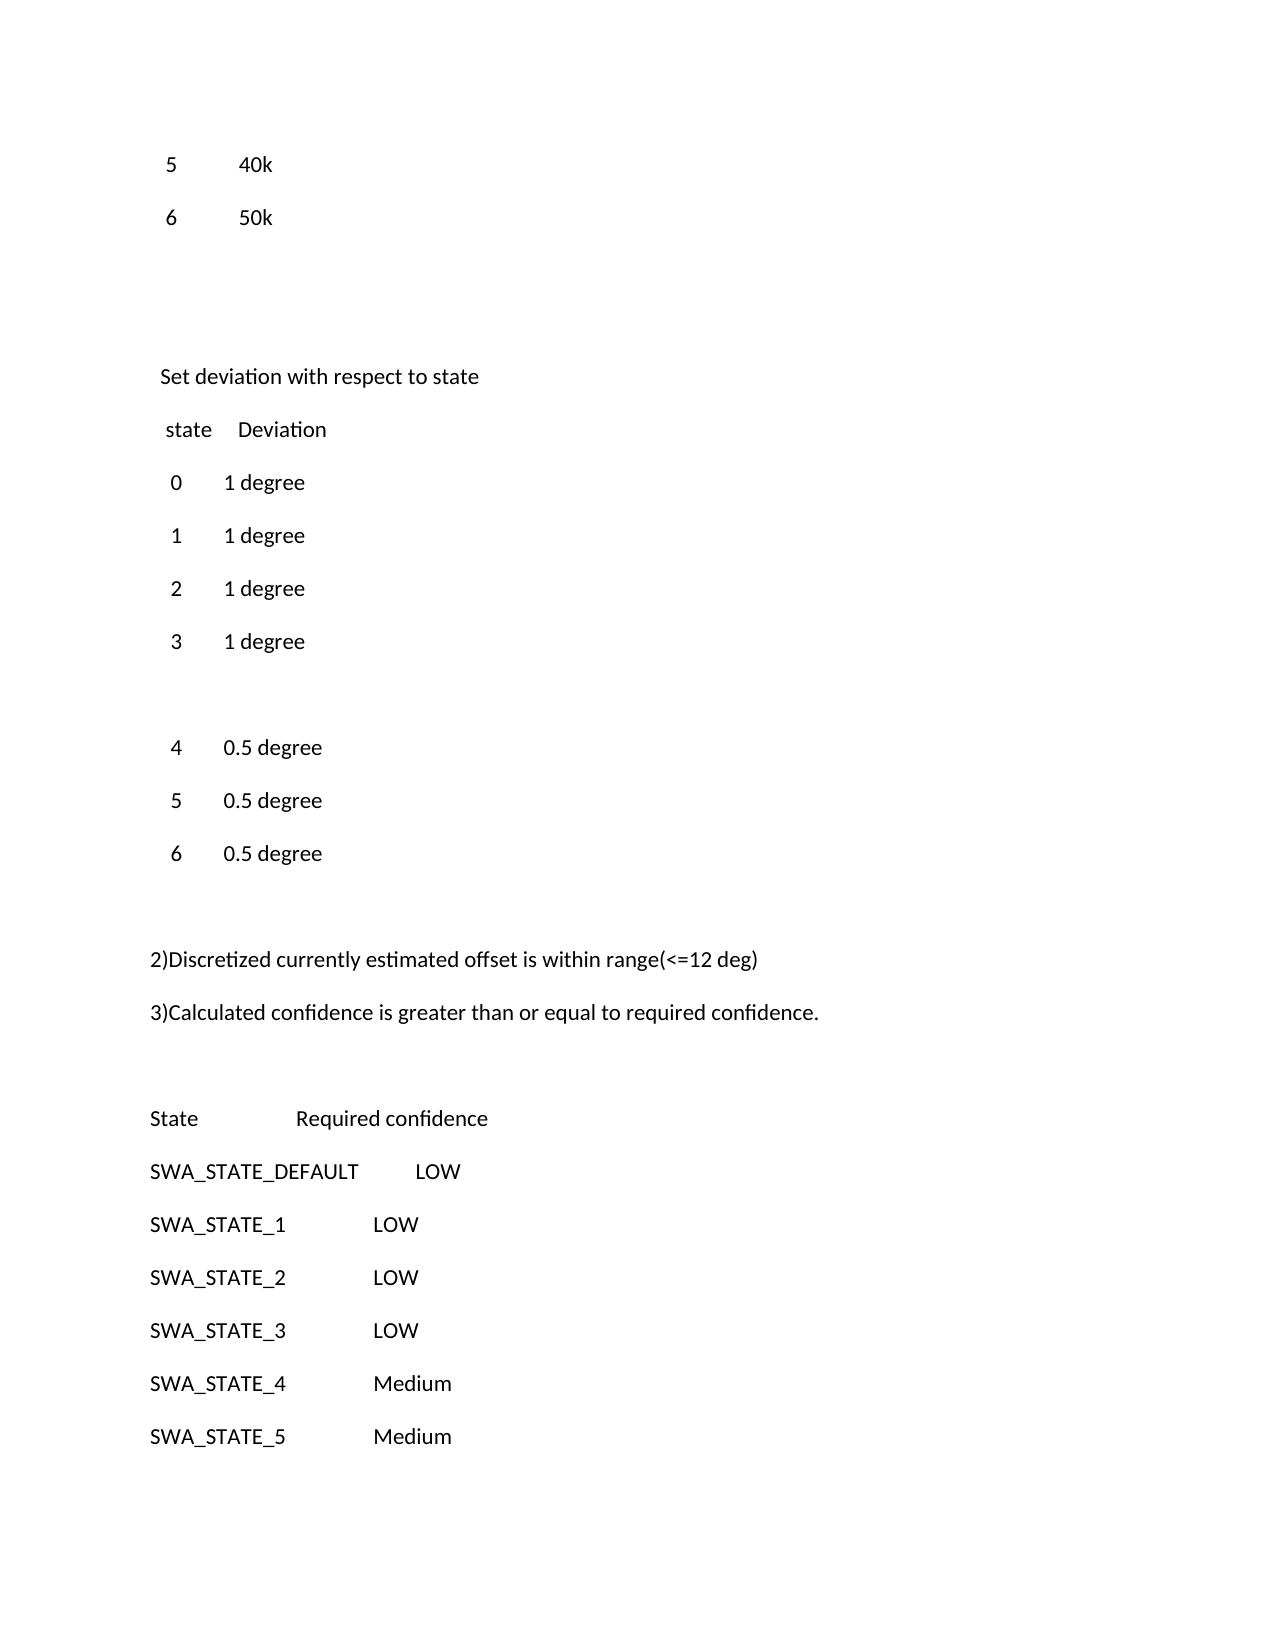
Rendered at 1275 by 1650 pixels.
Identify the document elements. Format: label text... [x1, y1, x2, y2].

text state Deviation [150, 415, 1125, 443]
text 5 40k [150, 150, 1125, 178]
text 0 1 degree [150, 468, 1125, 496]
text SWA_STATE_3 LOW [150, 1316, 1125, 1344]
text State Required confidence [150, 1104, 1125, 1132]
text 3 1 degree [150, 627, 1125, 655]
text Set deviation with respect to state [150, 362, 1125, 390]
text 1 1 degree [150, 521, 1125, 549]
text SWA_STATE_4 Medium [150, 1369, 1125, 1397]
text SWA_STATE_DEFAULT LOW [150, 1157, 1125, 1185]
text 2)Discretized currently estimated offset is within range(<=12 deg) [150, 945, 1125, 973]
text SWA_STATE_5 Medium [150, 1422, 1125, 1451]
text 6 50k [150, 203, 1125, 231]
text 4 0.5 degree [150, 733, 1125, 761]
text SWA_STATE_1 LOW [150, 1210, 1125, 1238]
text 5 0.5 degree [150, 786, 1125, 814]
text 6 0.5 degree [150, 839, 1125, 867]
text 3)Calculated confidence is greater than or equal to required confidence. [150, 998, 1125, 1026]
text SWA_STATE_2 LOW [150, 1263, 1125, 1291]
text 2 1 degree [150, 574, 1125, 602]
